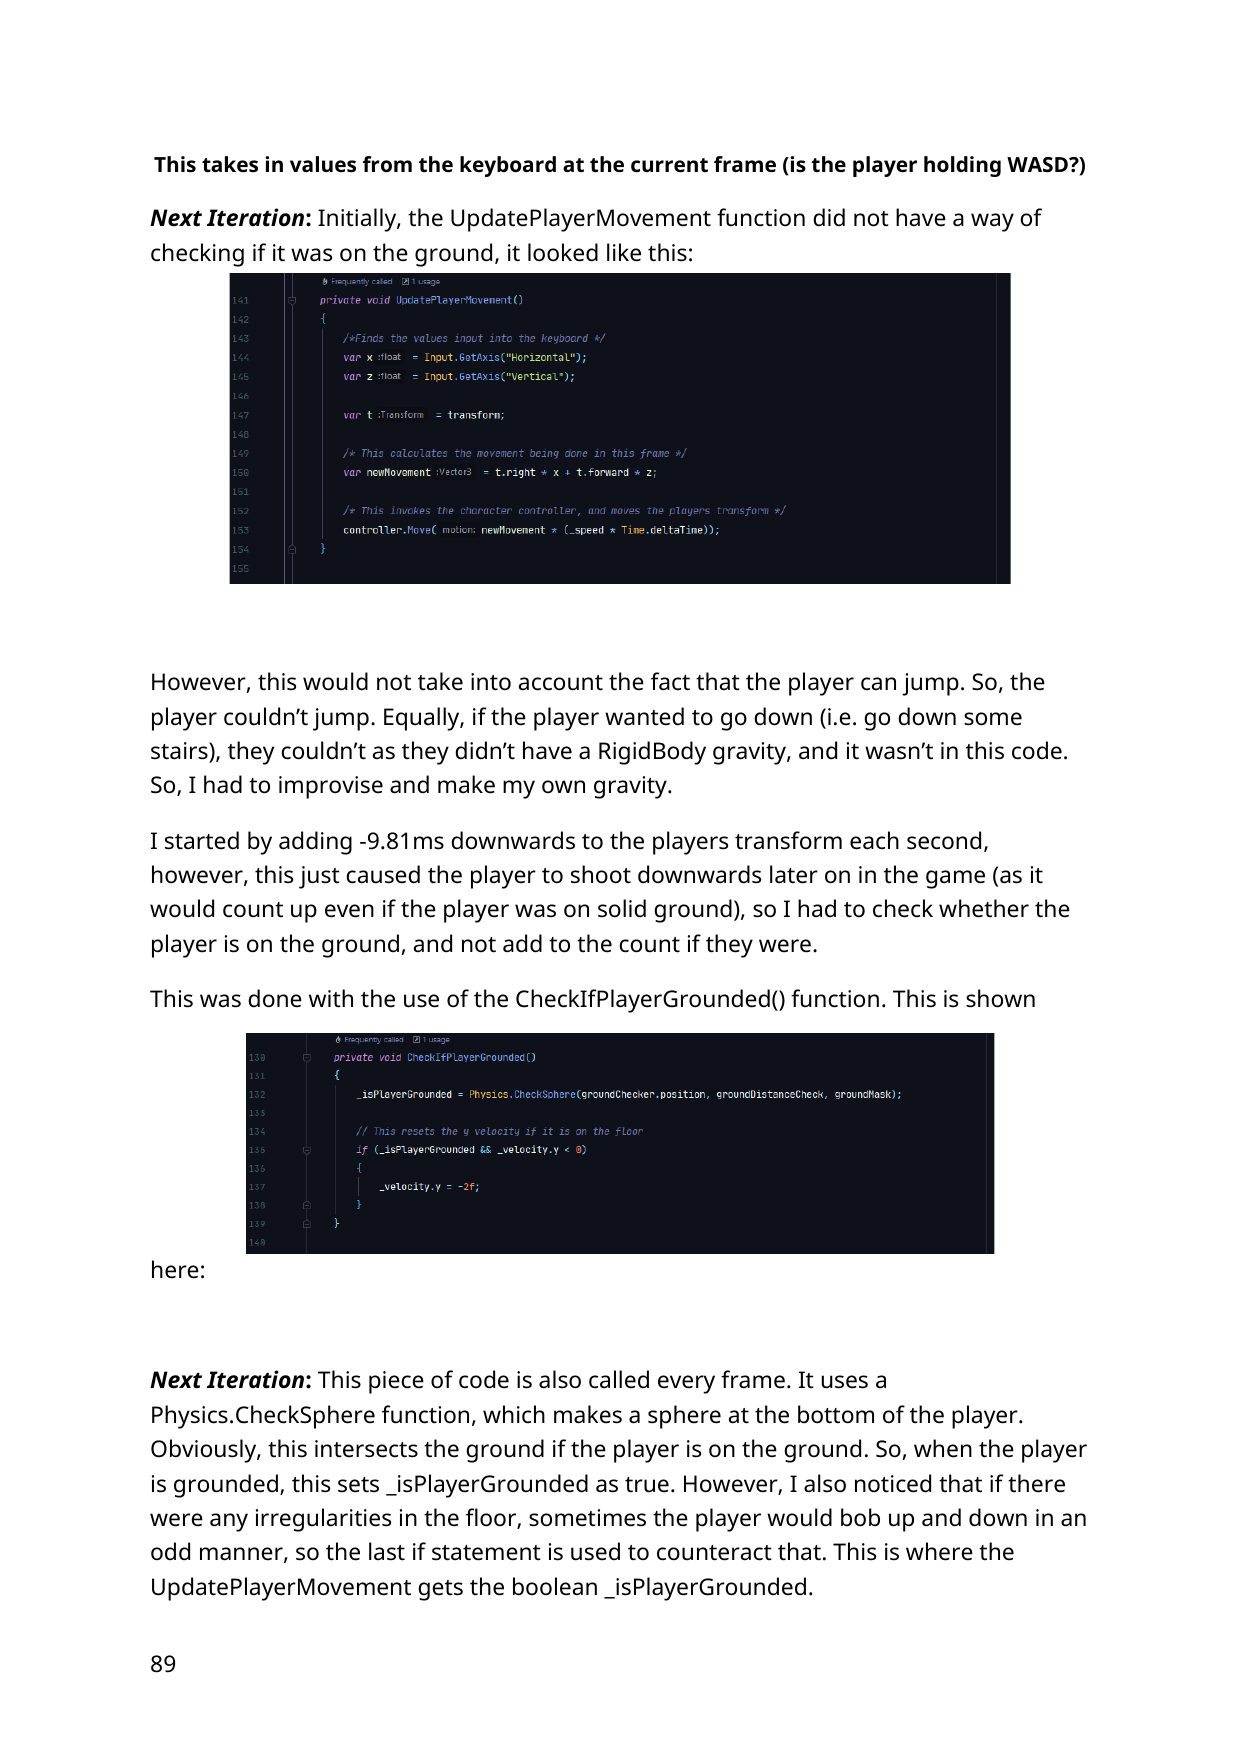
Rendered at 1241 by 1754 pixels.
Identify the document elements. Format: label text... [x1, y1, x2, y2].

text This takes in values from the keyboard at the current frame (is the player holding WASD?) [150, 150, 1090, 178]
text Next Iteration: This piece of code is also called every frame. It uses a Physics.CheckSphere function, which makes a sphere at the bottom of the player. Obviously, this intersects the ground if the player is on the ground. So, when the player is grounded, this sets _isPlayerGrounded as true. However, I also noticed that if there were any irregularities in the floor, sometimes the player would bob up and down in an odd manner, so the last if statement is used to counteract that. This is where the UpdatePlayerMovement gets the boolean _isPlayerGrounded. [150, 1364, 1090, 1602]
text However, this would not take into account the fact that the player can jump. So, the player couldn’t jump. Equally, if the player wanted to go down (i.e. go down some stairs), they couldn’t as they didn’t have a RigidBody gravity, and it wasn’t in this code. So, I had to improvise and make my own gravity. [150, 666, 1090, 801]
picture [246, 1033, 995, 1254]
picture [229, 273, 1011, 584]
text I started by adding -9.81ms downwards to the players transform each second, however, this just caused the player to shoot downwards later on in the game (as it would count up even if the player was on solid ground), so I had to check whether the player is on the ground, and not add to the count if they were. [150, 824, 1090, 959]
text Next Iteration: Initially, the UpdatePlayerMovement function did not have a way of checking if it was on the ground, it looked like this: [150, 202, 1090, 268]
